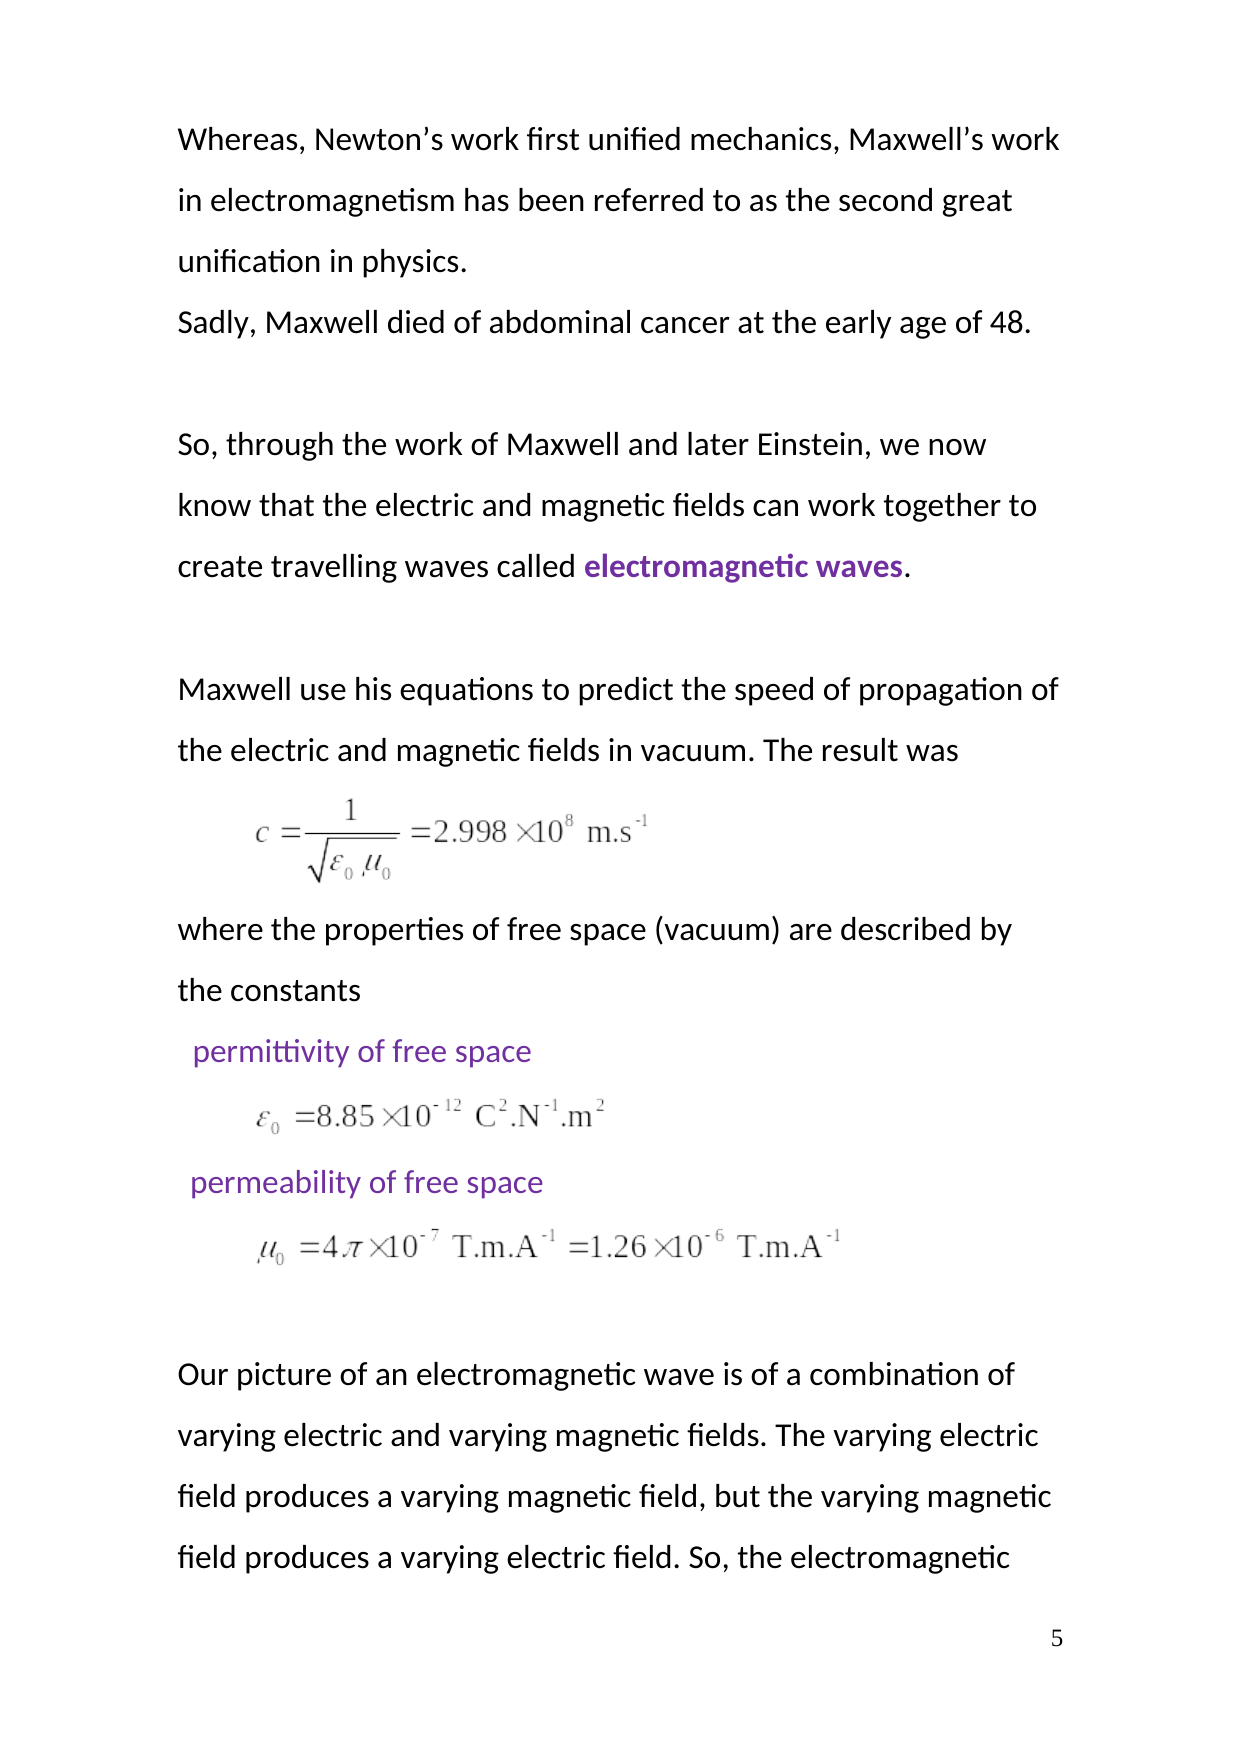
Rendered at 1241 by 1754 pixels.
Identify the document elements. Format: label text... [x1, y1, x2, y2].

text Whereas, Newton’s work first unified mechanics, Maxwell’s work in electromagnetism has been referred to as the second great unification in physics. [177, 118, 1063, 281]
text Maxwell use his equations to predict the speed of propagation of the electric and magnetic fields in vacuum. The result was [177, 667, 1063, 769]
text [177, 1353, 1063, 1577]
text where the properties of free space (vacuum) are described by the constants [177, 908, 1063, 1010]
text permeability of free space [177, 1161, 1063, 1202]
text Sadly, Maxwell died of abdominal cancer at the early age of 48. [177, 301, 1063, 342]
text So, through the work of Maxwell and later Einstein, we now know that the electric and magnetic fields can work together to create travelling waves called electromagnetic waves. [177, 423, 1063, 586]
text permittivity of free space [177, 1030, 1063, 1071]
